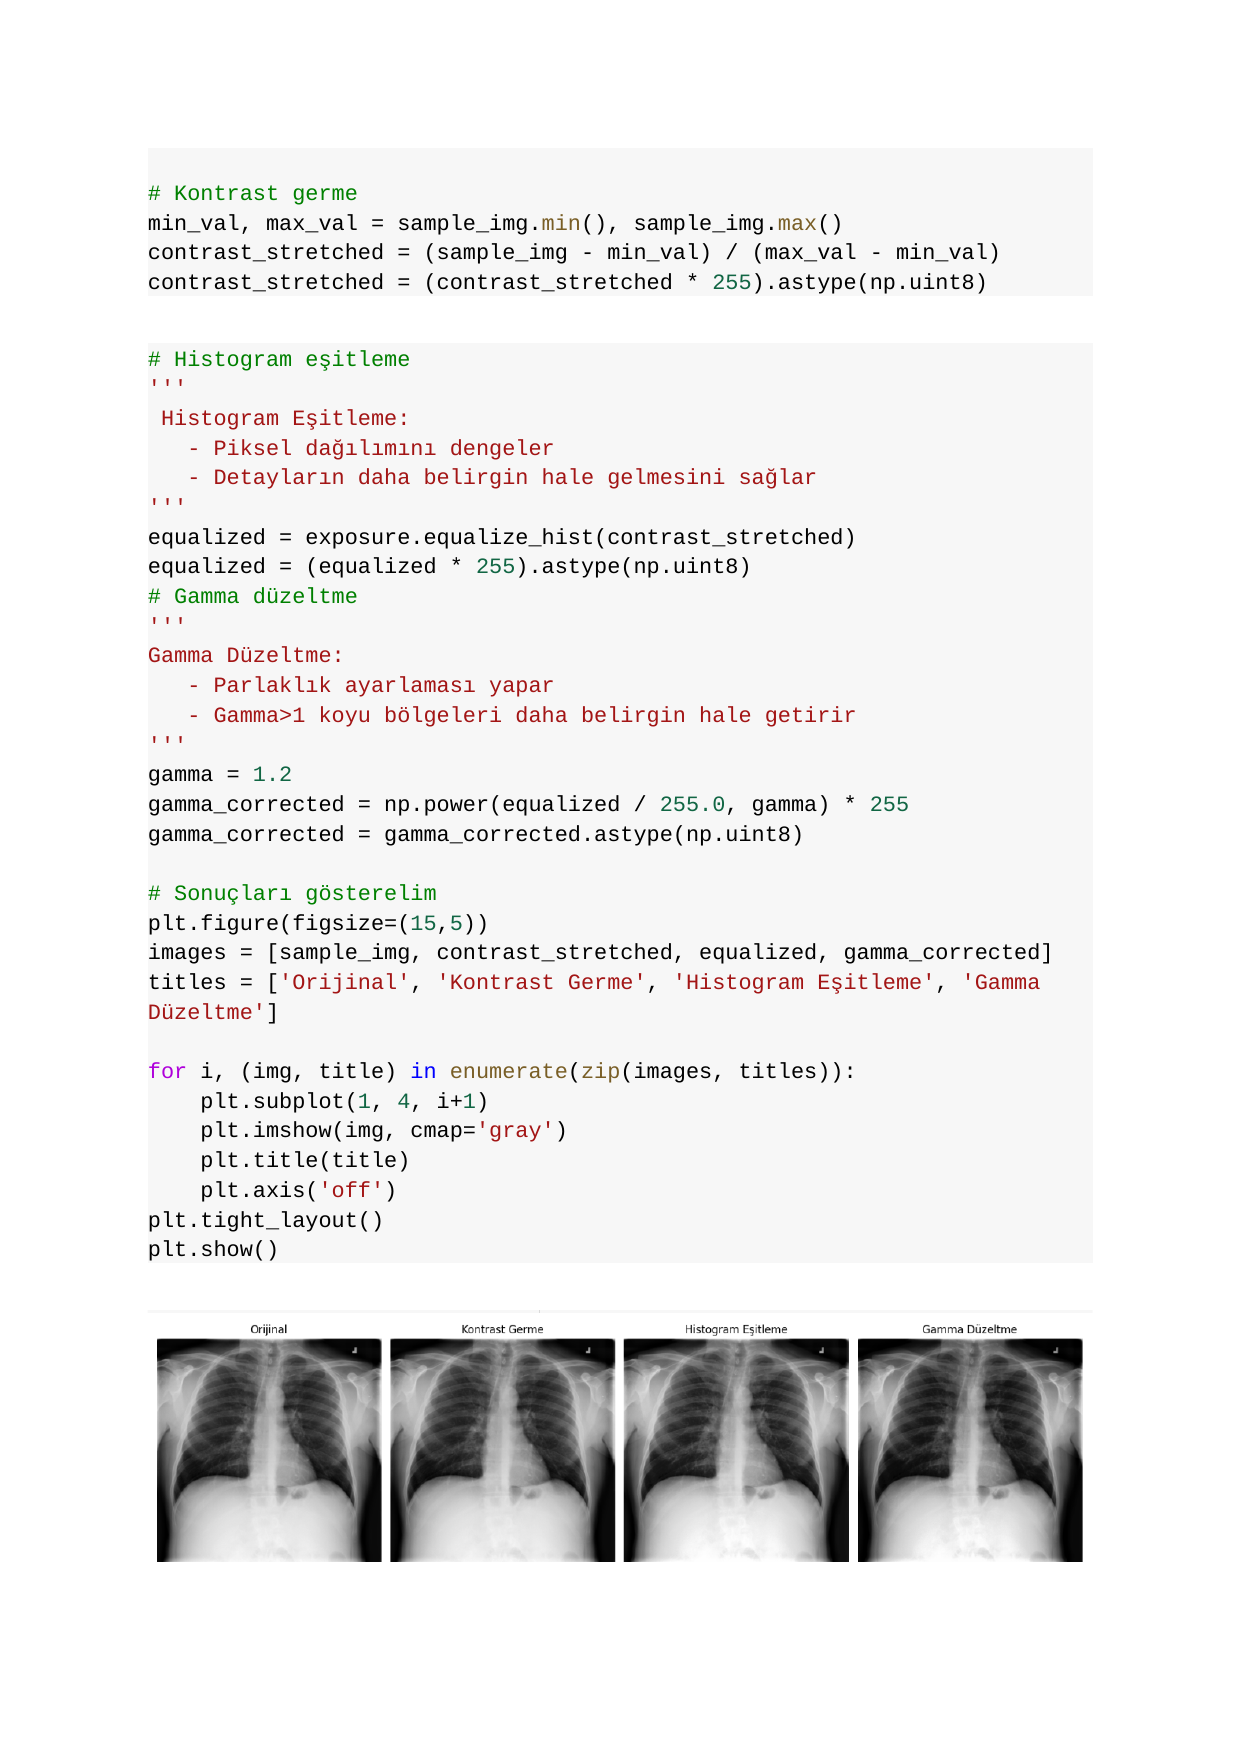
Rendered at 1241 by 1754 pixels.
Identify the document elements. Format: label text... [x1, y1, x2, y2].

text ''' [148, 491, 1093, 521]
text # Histogram eşitleme [148, 343, 1093, 373]
text # Kontrast germe [148, 177, 1093, 207]
text - Gamma>1 koyu bölgeleri daha belirgin hale getirir [148, 699, 1093, 729]
text ''' [148, 373, 1093, 402]
text - Detayların daha belirgin hale gelmesini sağlar [148, 462, 1093, 491]
text equalized = exposure.equalize_hist(contrast_stretched) [148, 521, 1093, 551]
text titles = ['Orijinal', 'Kontrast Germe', 'Histogram Eşitleme', 'Gamma Düzeltme'] [148, 966, 1093, 1026]
text plt.show() [148, 1233, 1093, 1263]
text min_val, max_val = sample_img.min(), sample_img.max() [148, 207, 1093, 237]
text contrast_stretched = (contrast_stretched * 255).astype(np.uint8) [148, 266, 1093, 296]
text Gamma Düzeltme: [148, 640, 1093, 669]
text gamma_corrected = np.power(equalized / 255.0, gamma) * 255 [148, 788, 1093, 818]
text contrast_stretched = (sample_img - min_val) / (max_val - min_val) [148, 237, 1093, 266]
picture [147, 1310, 1093, 1573]
text equalized = (equalized * 255).astype(np.uint8) [148, 551, 1093, 580]
text plt.title(title) [148, 1144, 1093, 1174]
text Histogram Eşitleme: [148, 402, 1093, 432]
text plt.subplot(1, 4, i+1) [148, 1085, 1093, 1115]
text plt.imshow(img, cmap='gray') [148, 1115, 1093, 1144]
text plt.figure(figsize=(15,5)) [148, 907, 1093, 937]
text - Parlaklık ayarlaması yapar [148, 669, 1093, 699]
text gamma_corrected = gamma_corrected.astype(np.uint8) [148, 818, 1093, 848]
text plt.axis('off') [148, 1174, 1093, 1204]
text ''' [148, 610, 1093, 640]
text gamma = 1.2 [148, 758, 1093, 788]
text # Gamma düzeltme [148, 580, 1093, 610]
text # Sonuçları gösterelim [148, 877, 1093, 907]
text plt.tight_layout() [148, 1204, 1093, 1233]
text for i, (img, title) in enumerate(zip(images, titles)): [148, 1055, 1093, 1085]
text - Piksel dağılımını dengeler [148, 432, 1093, 462]
text images = [sample_img, contrast_stretched, equalized, gamma_corrected] [148, 937, 1093, 966]
text ''' [148, 729, 1093, 758]
